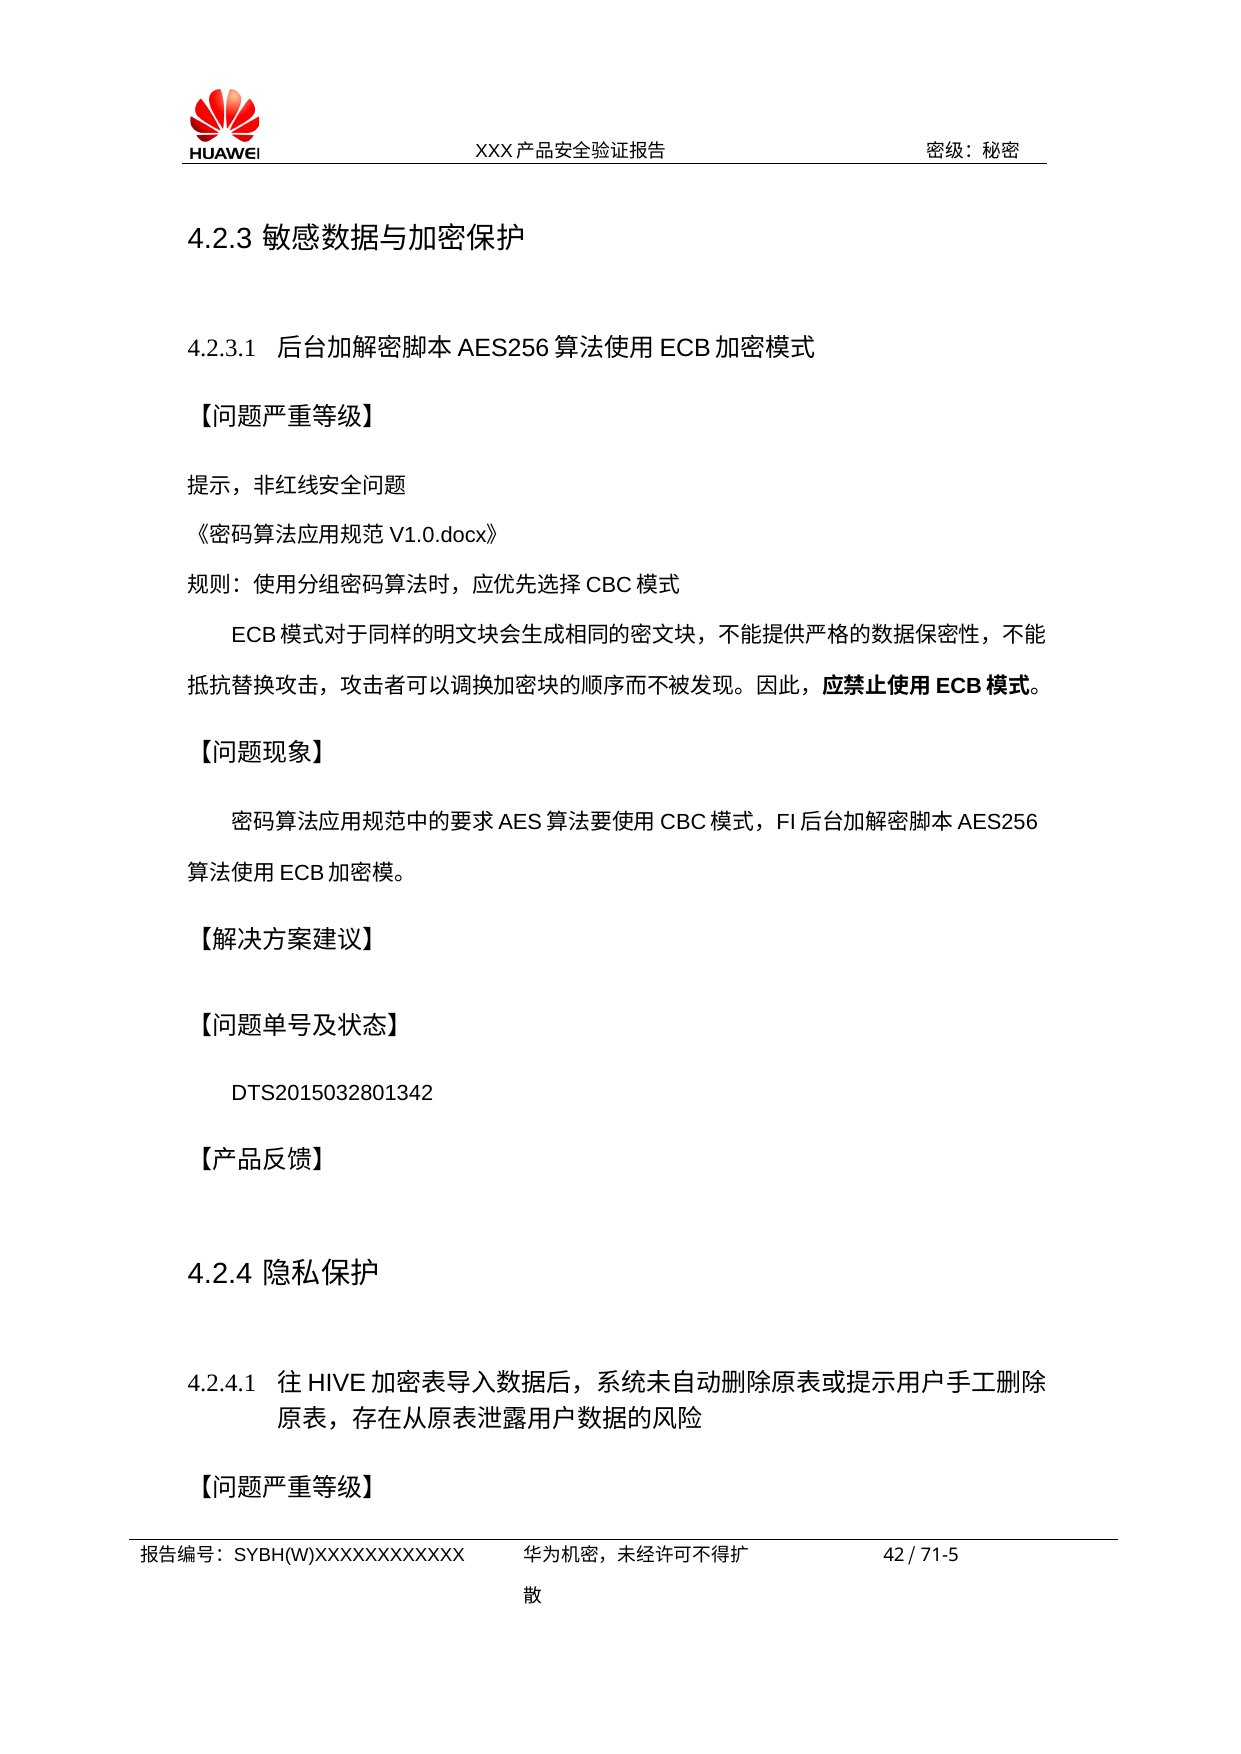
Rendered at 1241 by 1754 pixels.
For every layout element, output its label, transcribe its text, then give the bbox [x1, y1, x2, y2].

text 【解决方案建议】 [187, 903, 1053, 971]
text DTS2015032801342 [187, 1075, 1053, 1109]
text 【问题单号及状态】 [187, 989, 1053, 1057]
text 规则：使用分组密码算法时，应优先选择CBC模式 [187, 566, 1053, 600]
text 【问题现象】 [187, 717, 1053, 784]
text 【问题严重等级】 [187, 1452, 1053, 1520]
text 《密码算法应用规范 V1.0.docx》 [187, 516, 1053, 550]
picture [190, 89, 260, 159]
text 后台加解密脚本AES256算法使用ECB加密模式 [187, 327, 1053, 364]
text ECB模式对于同样的明文块会生成相同的密文块，不能提供严格的数据保密性，不能抵抗替换攻击，攻击者可以调换加密块的顺序而不被发现。因此，应禁止使用ECB模式。 [187, 616, 1053, 701]
text 密码算法应用规范中的要求AES算法要使用CBC模式，FI后台加解密脚本AES256算法使用ECB加密模。 [187, 803, 1053, 887]
subtitle 敏感数据与加密保护 [187, 202, 1053, 269]
text 提示，非红线安全问题 [187, 466, 1053, 500]
subtitle 隐私保护 [187, 1237, 1053, 1305]
text 【产品反馈】 [187, 1124, 1053, 1192]
text 往HIVE加密表导入数据后，系统未自动删除原表或提示用户手工删除原表，存在从原表泄露用户数据的风险 [187, 1363, 1053, 1435]
text 【问题严重等级】 [187, 380, 1053, 448]
